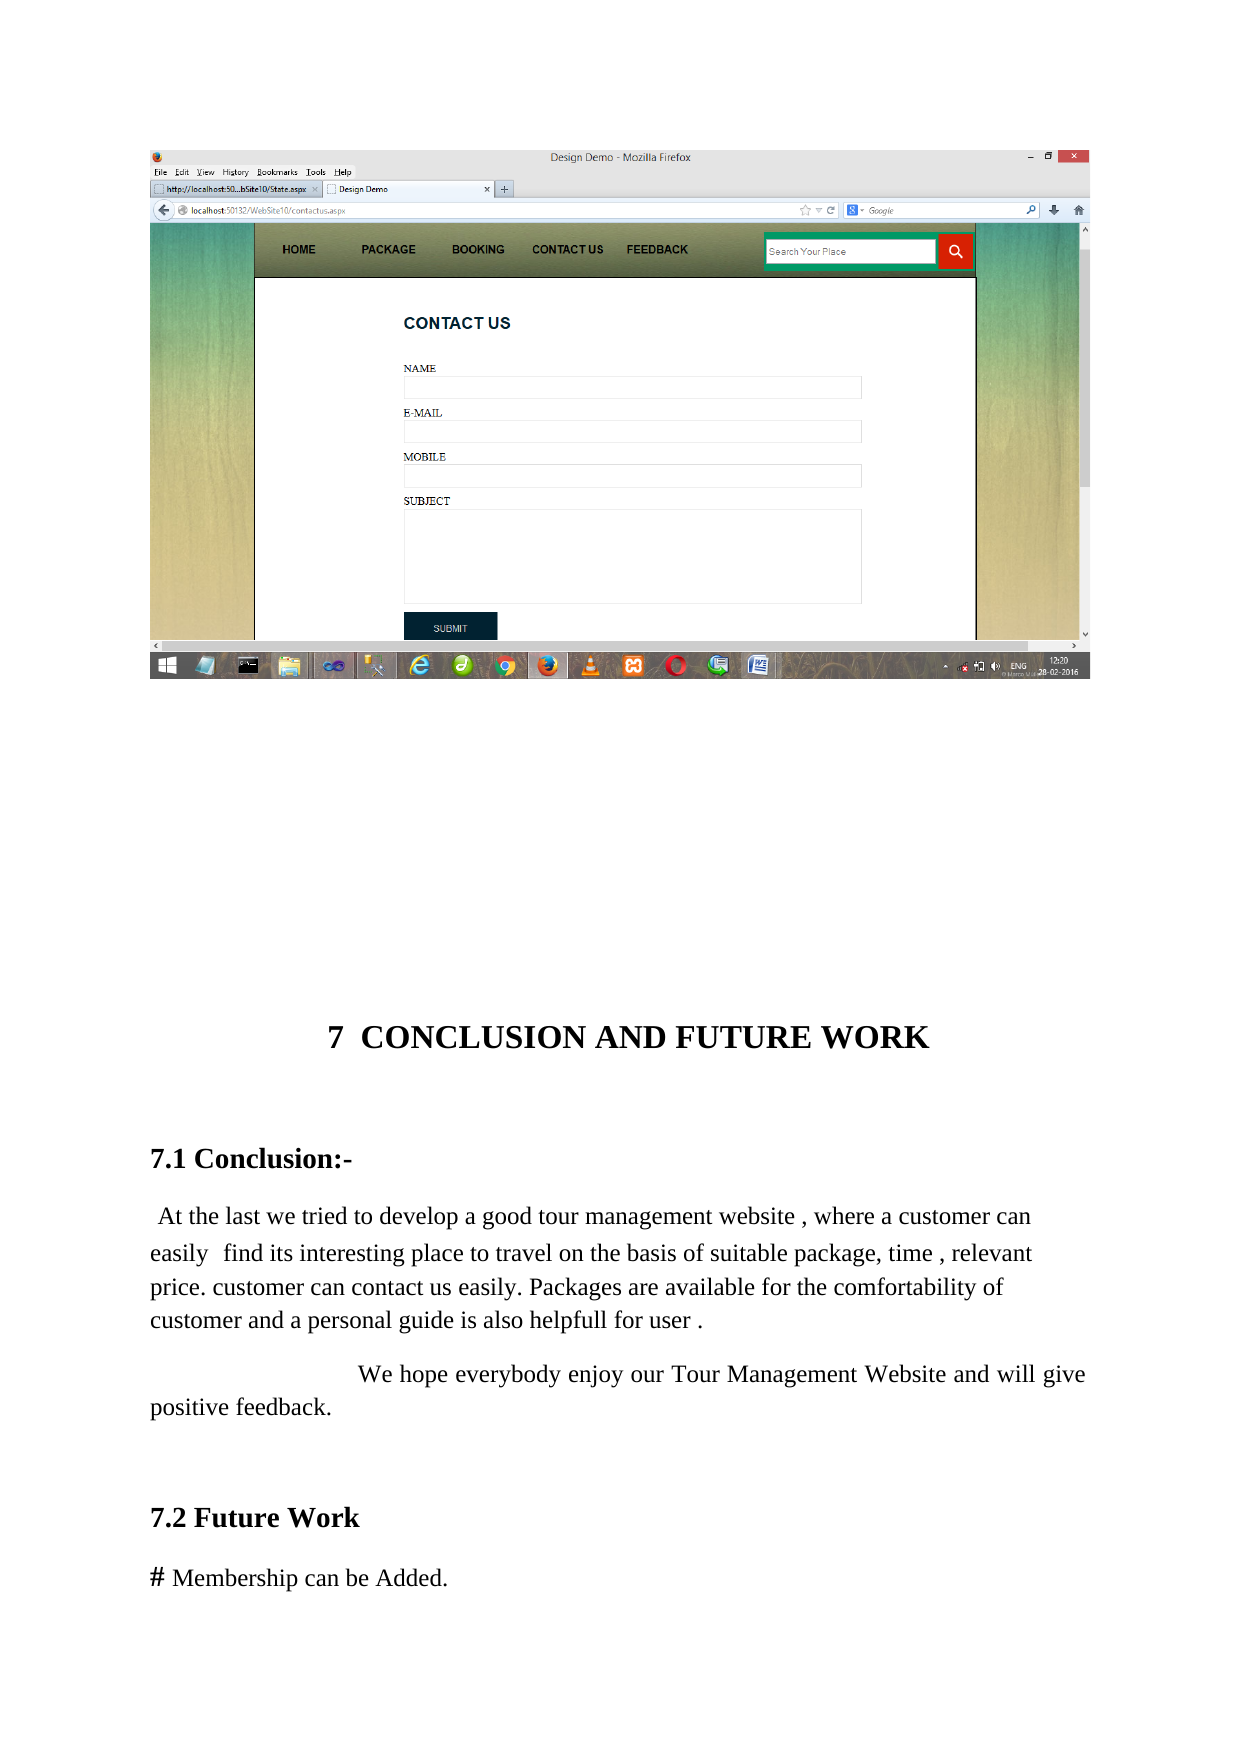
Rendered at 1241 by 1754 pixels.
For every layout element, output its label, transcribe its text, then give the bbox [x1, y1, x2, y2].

text 7.1 Conclusion:- [150, 1141, 1090, 1175]
text # Membership can be Added. [150, 1559, 1090, 1593]
text 7.2 Future Work [150, 1500, 1090, 1533]
picture [150, 150, 1091, 679]
text At the last we tried to develop a good tour management website , where a customer can easily find its interesting place to travel on the basis of suitable package, time , relevant price. customer can contact us easily. Packages are available for the comfortability of customer and a personal guide is also helpfull for user . [150, 1201, 1090, 1334]
text 7 CONCLUSION AND FUTURE WORK [150, 1017, 1090, 1055]
text We hope everybody enjoy our Tour Management Website and will give positive feedback. [150, 1359, 1090, 1421]
